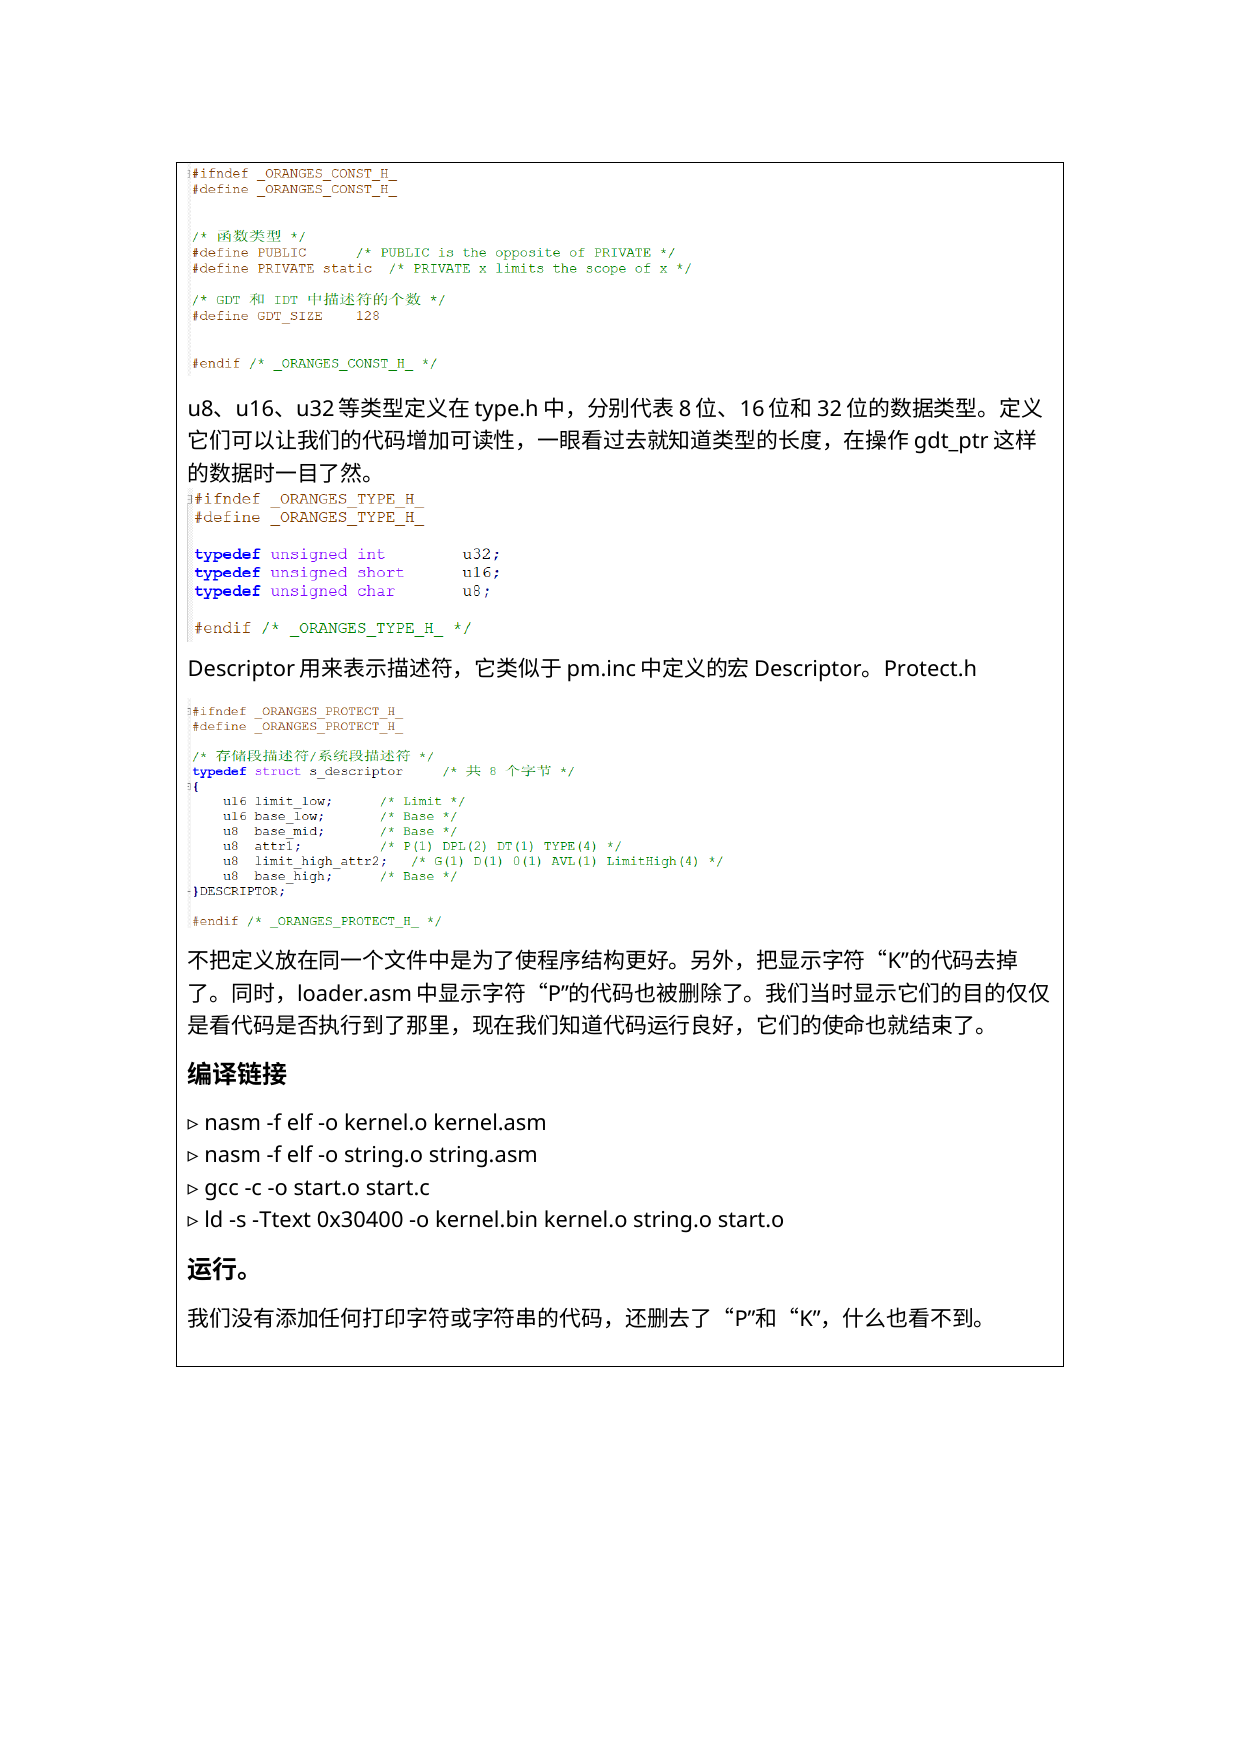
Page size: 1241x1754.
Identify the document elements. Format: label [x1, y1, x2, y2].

table_cell [177, 163, 1063, 1366]
picture [187, 163, 698, 376]
picture [187, 488, 502, 642]
picture [187, 698, 728, 928]
